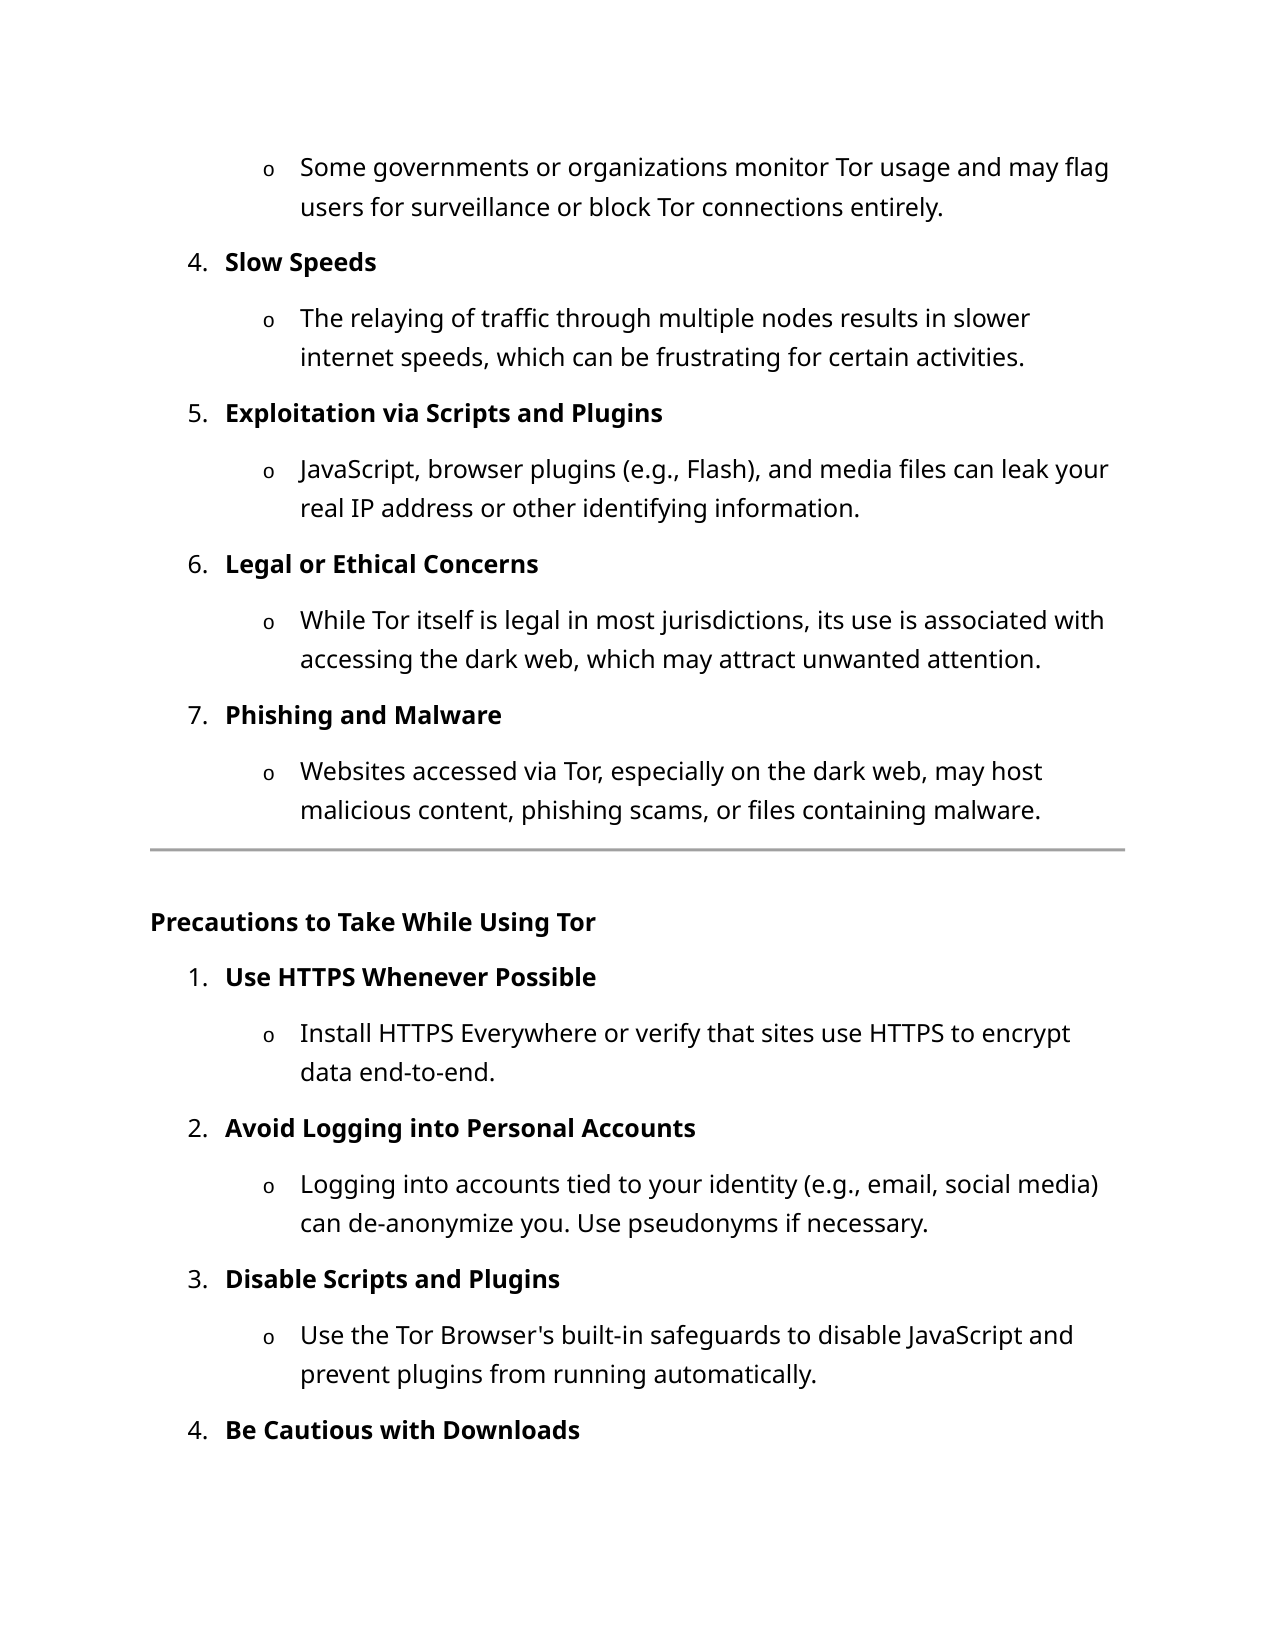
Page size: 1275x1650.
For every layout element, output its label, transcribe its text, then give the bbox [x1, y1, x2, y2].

list Install HTTPS Everywhere or verify that sites use HTTPS to encrypt data end-to-end. [262, 1016, 1125, 1089]
list Avoid Logging into Personal Accounts [187, 1111, 1125, 1145]
text Precautions to Take While Using Tor [150, 904, 1125, 938]
list Exploitation via Scripts and Plugins [187, 396, 1125, 430]
list Be Cautious with Downloads [187, 1412, 1125, 1447]
list While Tor itself is legal in most jurisdictions, its use is associated with accessing the dark web, which may attract unwanted attention. [262, 602, 1125, 676]
list Some governments or organizations monitor Tor usage and may flag users for surveillance or block Tor connections entirely. [262, 150, 1125, 223]
list Phishing and Malware [187, 697, 1125, 732]
list Logging into accounts tied to your identity (e.g., email, social media) can de-anonymize you. Use pseudonyms if necessary. [262, 1167, 1125, 1240]
list Disable Scripts and Plugins [187, 1262, 1125, 1296]
list JavaScript, browser plugins (e.g., Flash), and media files can leak your real IP address or other identifying information. [262, 452, 1125, 525]
list Legal or Ethical Concerns [187, 547, 1125, 581]
list Use the Tor Browser's built-in safeguards to disable JavaScript and prevent plugins from running automatically. [262, 1317, 1125, 1391]
list The relaying of traffic through multiple nodes results in slower internet speeds, which can be frustrating for certain activities. [262, 301, 1125, 374]
list Slow Speeds [187, 245, 1125, 279]
list Websites accessed via Tor, especially on the dark web, may host malicious content, phishing scams, or files containing malware. [262, 753, 1125, 827]
list Use HTTPS Whenever Possible [187, 960, 1125, 994]
